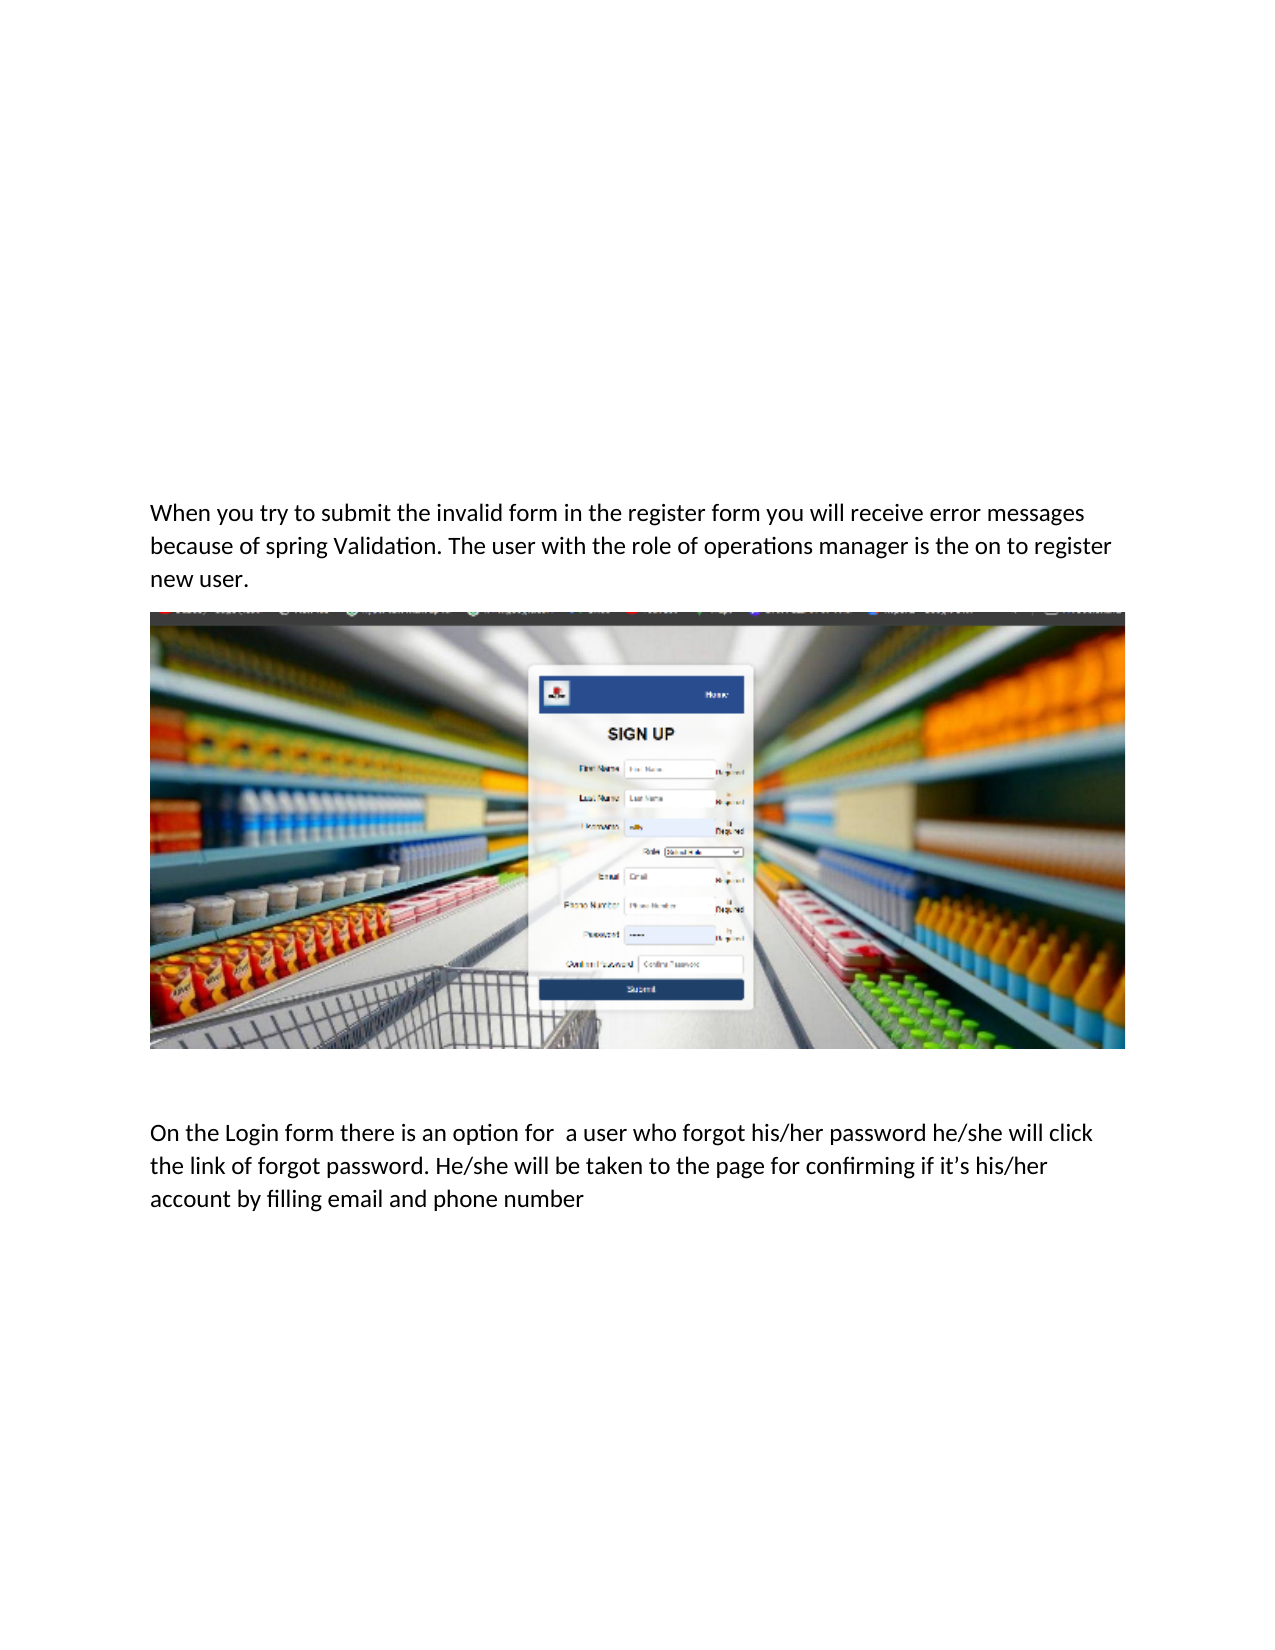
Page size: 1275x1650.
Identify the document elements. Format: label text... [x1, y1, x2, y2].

text On the Login form there is an option for a user who forgot his/her password he/she will click the link of forgot password. He/she will be taken to the page for confirming if it’s his/her account by filling email and phone number [150, 1117, 1125, 1214]
text When you try to submit the invalid form in the register form you will receive error messages because of spring Validation. The user with the role of operations manager is the on to register new user. [150, 497, 1125, 593]
picture [150, 612, 1125, 1049]
